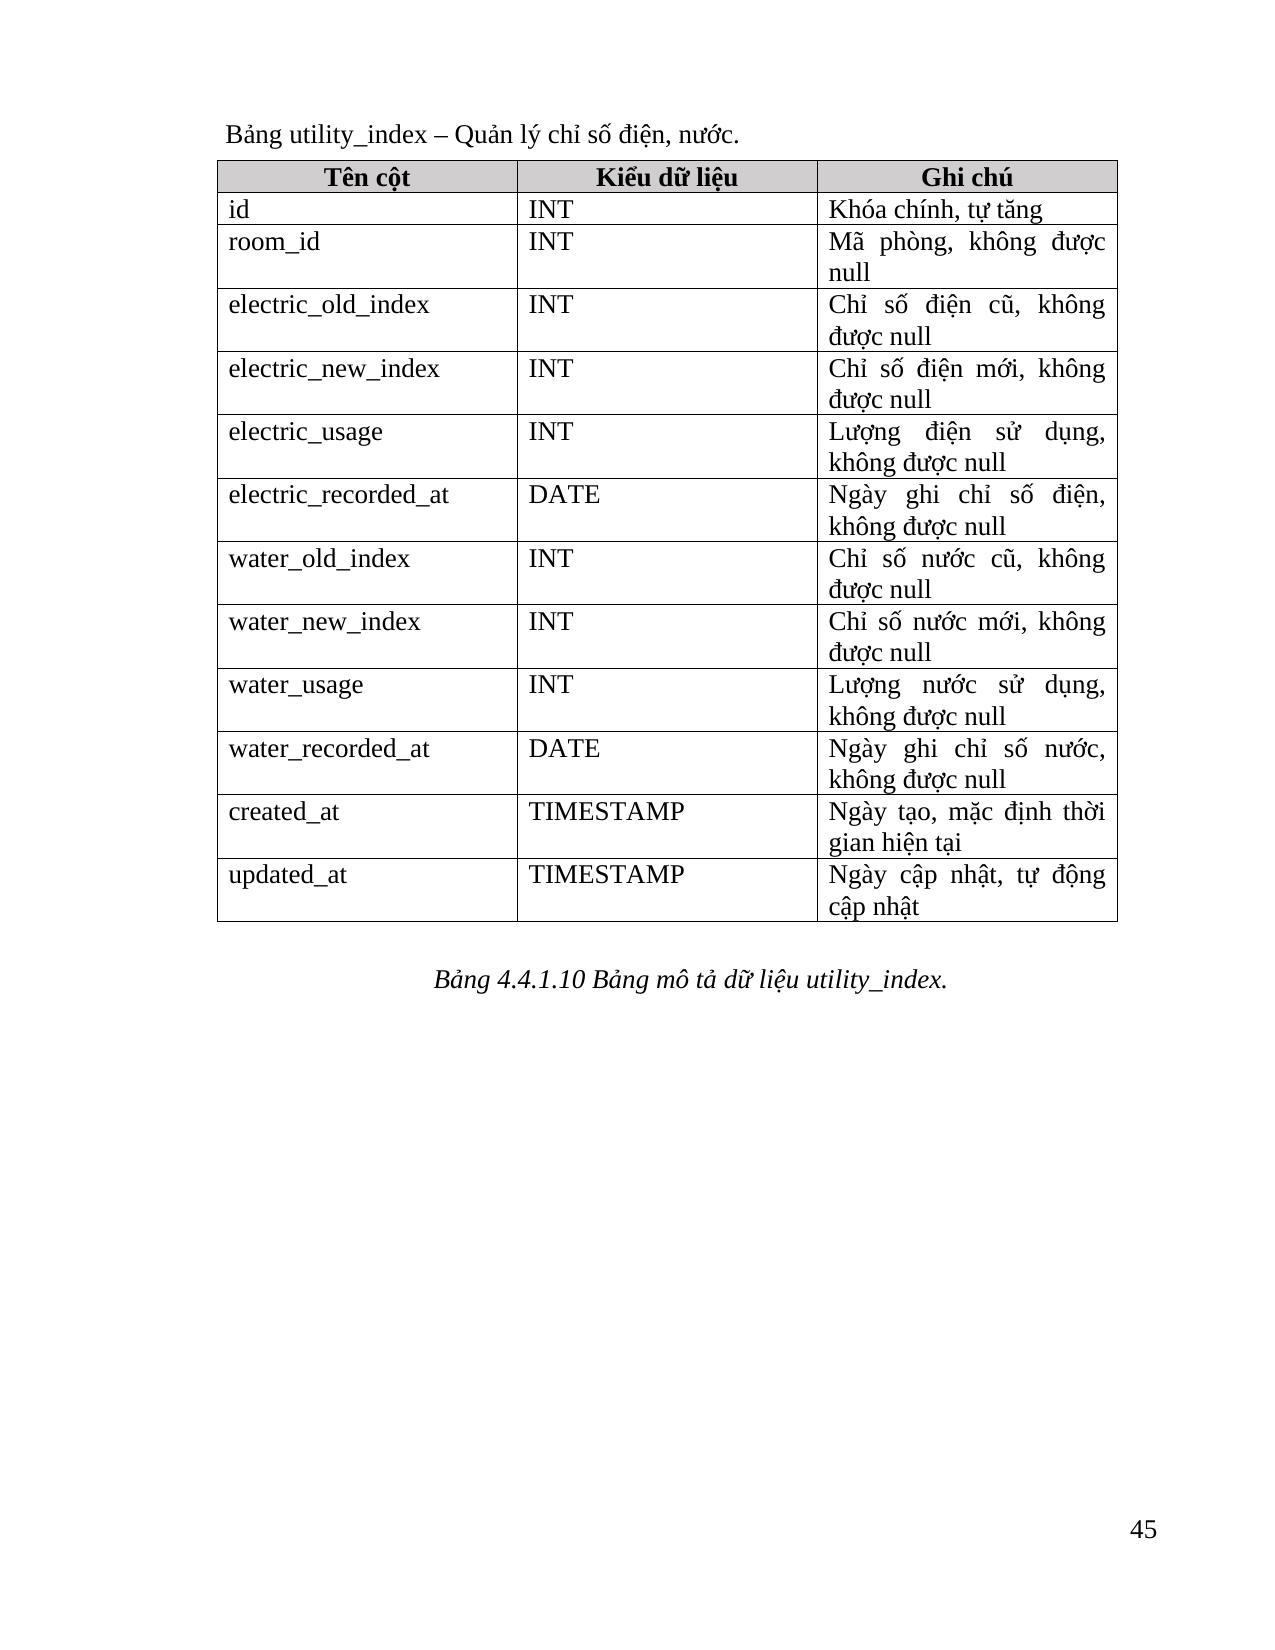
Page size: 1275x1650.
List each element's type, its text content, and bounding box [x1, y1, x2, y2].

table_cell Lượng nước sử dụng, không được null [818, 669, 1117, 731]
table_header Ghi chú [818, 161, 1117, 192]
table_cell room_id [218, 225, 517, 287]
text Bảng utility_index – Quản lý chỉ số điện, nước. [177, 118, 1157, 149]
table_cell Ngày ghi chỉ số nước, không được null [818, 732, 1117, 794]
table_cell Chỉ số nước mới, không được null [818, 605, 1117, 667]
table_cell electric_recorded_at [218, 479, 517, 541]
table_cell INT [518, 352, 817, 414]
table_cell electric_usage [218, 415, 517, 477]
table_cell water_new_index [218, 605, 517, 667]
table_cell Ngày ghi chỉ số điện, không được null [818, 479, 1117, 541]
table_cell Ngày cập nhật, tự động cập nhật [818, 859, 1117, 921]
table_cell INT [518, 193, 817, 224]
table_cell Chỉ số điện mới, không được null [818, 352, 1117, 414]
table_cell Lượng điện sử dụng, không được null [818, 415, 1117, 477]
table_cell Ngày tạo, mặc định thời gian hiện tại [818, 795, 1117, 857]
table_cell INT [518, 605, 817, 667]
table_cell water_old_index [218, 542, 517, 604]
table_cell TIMESTAMP [518, 859, 817, 921]
table_cell DATE [518, 732, 817, 794]
table_cell TIMESTAMP [518, 795, 817, 857]
table_cell INT [518, 415, 817, 477]
table_cell Khóa chính, tự tăng [818, 193, 1117, 224]
table_cell water_usage [218, 669, 517, 731]
table_header Kiểu dữ liệu [518, 161, 817, 192]
table_cell id [218, 193, 517, 224]
table_header Tên cột [218, 161, 517, 192]
table_cell INT [518, 669, 817, 731]
table_cell INT [518, 225, 817, 287]
table_cell Chỉ số nước cũ, không được null [818, 542, 1117, 604]
table_cell electric_new_index [218, 352, 517, 414]
table_cell DATE [518, 479, 817, 541]
table_cell INT [518, 542, 817, 604]
table_cell INT [518, 289, 817, 351]
table_cell Chỉ số điện cũ, không được null [818, 289, 1117, 351]
table_cell Mã phòng, không được null [818, 225, 1117, 287]
table_cell water_recorded_at [218, 732, 517, 794]
text Bảng 4.4.1.10 Bảng mô tả dữ liệu utility_index. [177, 963, 1157, 994]
table_cell updated_at [218, 859, 517, 921]
table_cell electric_old_index [218, 289, 517, 351]
table_cell created_at [218, 795, 517, 857]
